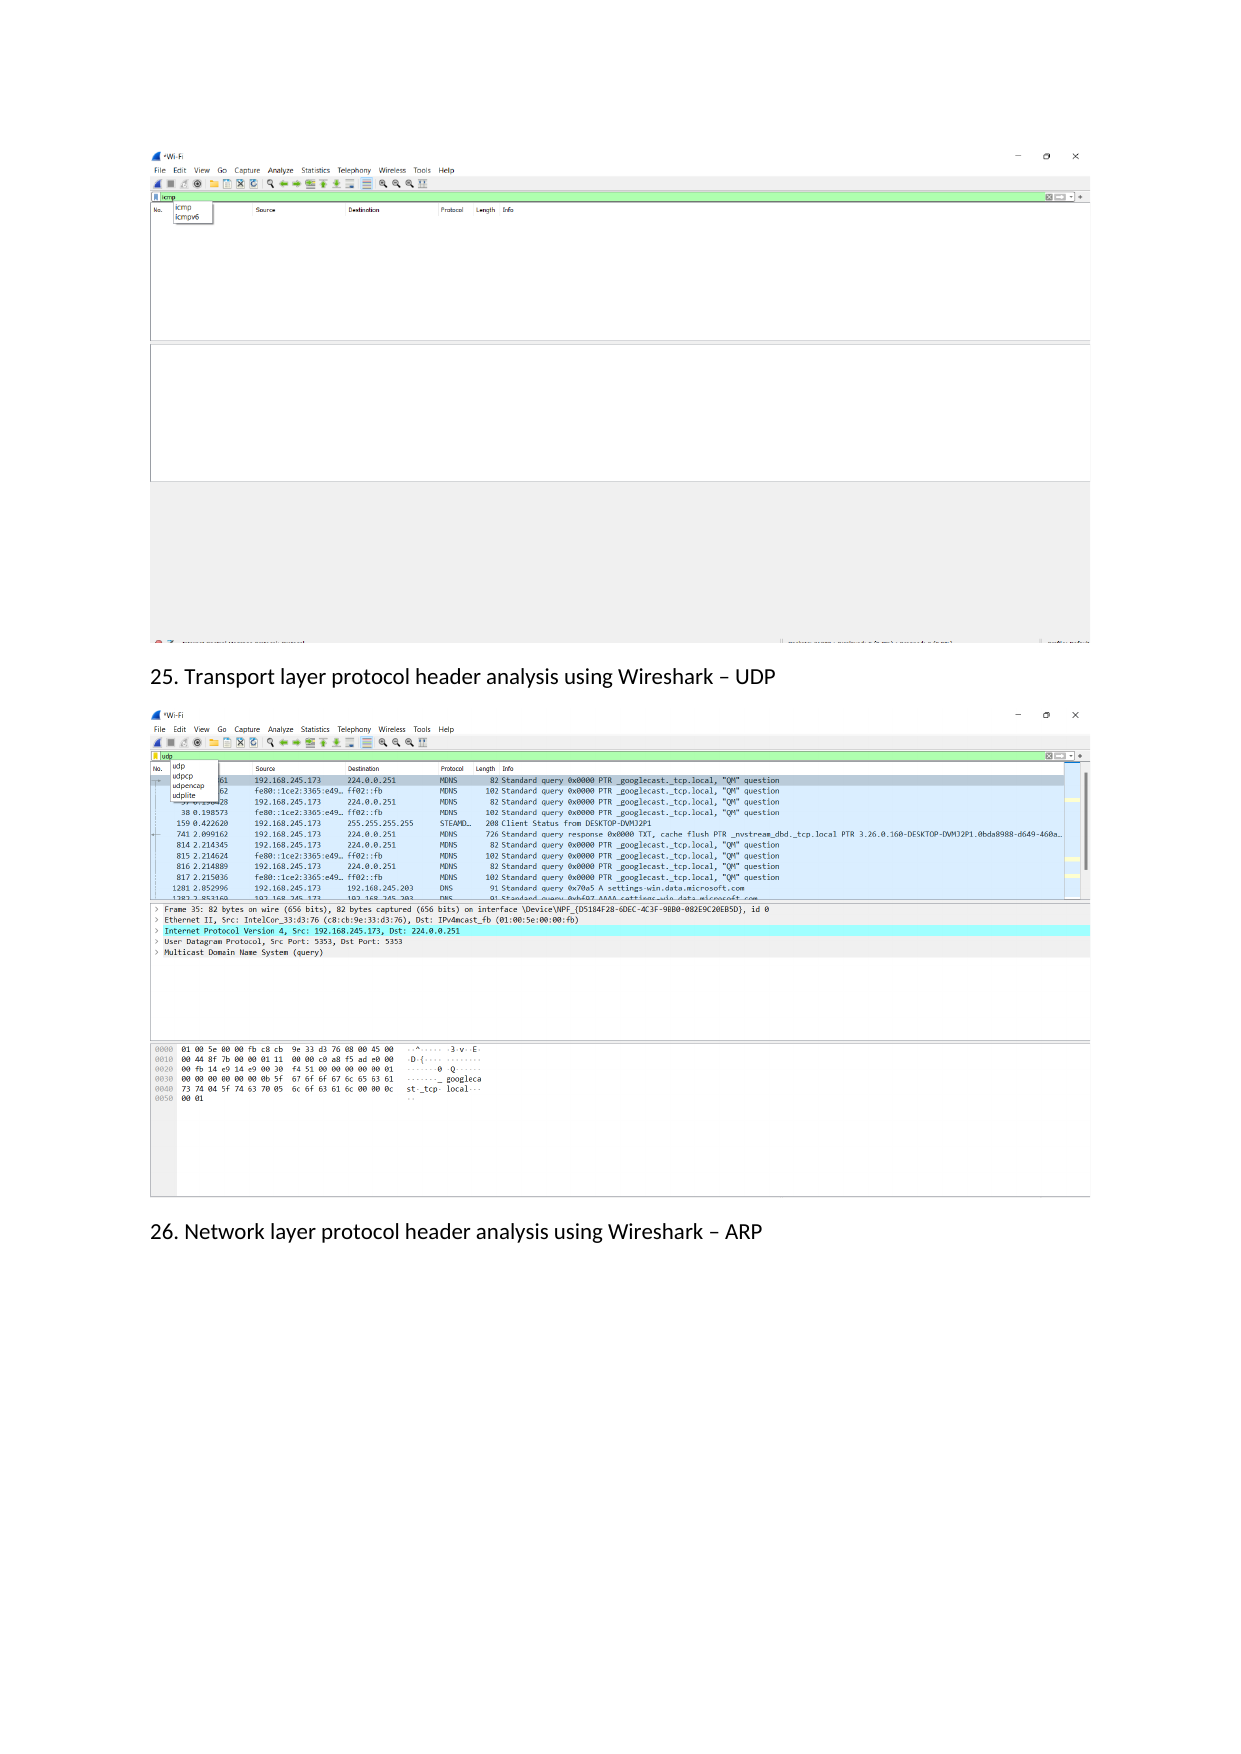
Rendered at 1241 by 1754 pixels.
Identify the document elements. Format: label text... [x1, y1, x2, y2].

text 26. Network layer protocol header analysis using Wireshark – ARP [150, 1217, 1090, 1245]
text 25. Transport layer protocol header analysis using Wireshark – UDP [150, 662, 1090, 690]
picture [150, 708, 1091, 1198]
picture [150, 150, 1091, 643]
